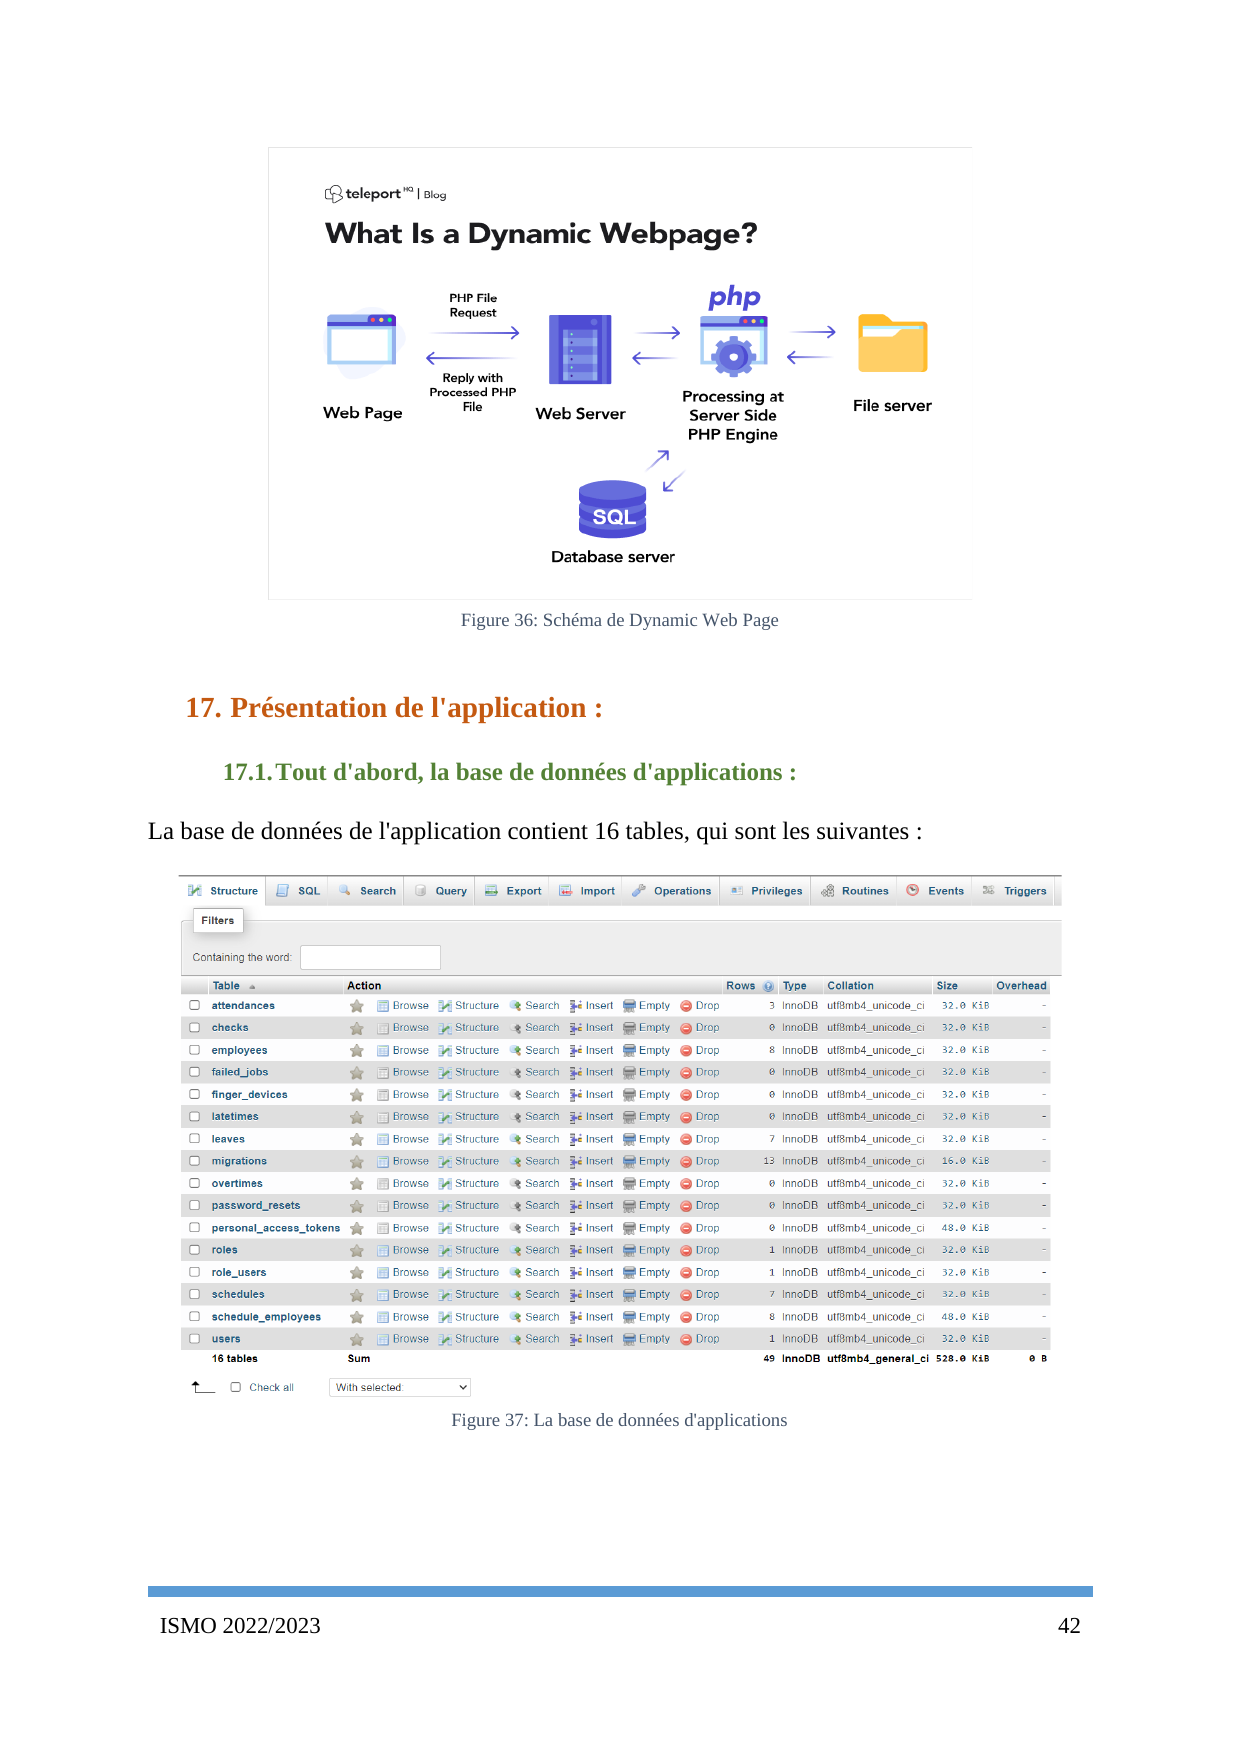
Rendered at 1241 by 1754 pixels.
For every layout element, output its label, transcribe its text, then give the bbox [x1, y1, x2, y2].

subtitle Tout d'abord, la base de données d'applications : [223, 757, 1093, 785]
picture [178, 875, 1062, 1400]
picture [268, 147, 973, 600]
subtitle Présentation de l'application : [185, 690, 1093, 723]
text La base de données de l'application contient 16 tables, qui sont les suivantes : [148, 816, 1093, 845]
